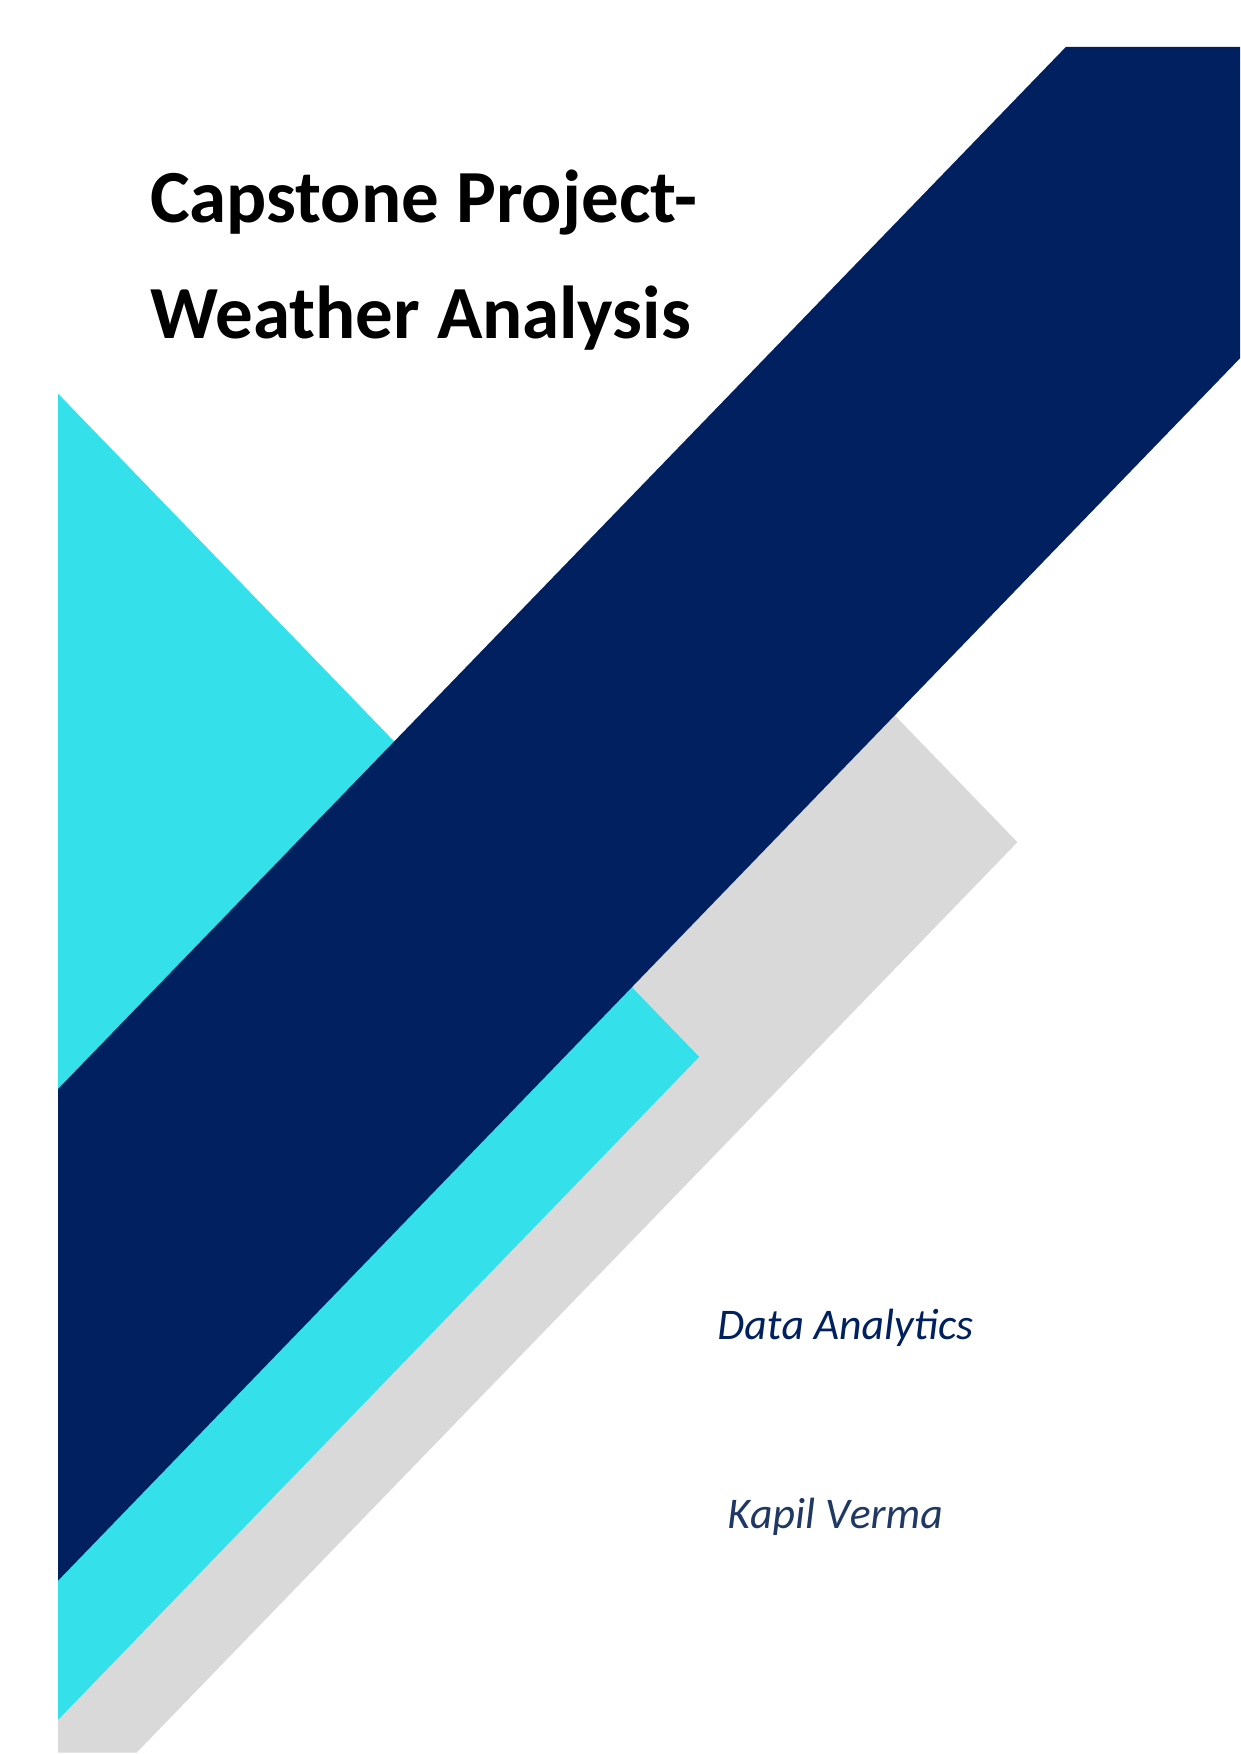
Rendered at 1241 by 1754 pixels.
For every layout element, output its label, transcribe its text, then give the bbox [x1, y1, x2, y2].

text Capstone Project- [150, 150, 1090, 242]
table_header Data Analytics [617, 1244, 1179, 1379]
table_cell Kapil Verma [617, 1379, 1179, 1539]
text Weather Analysis [150, 266, 1090, 357]
